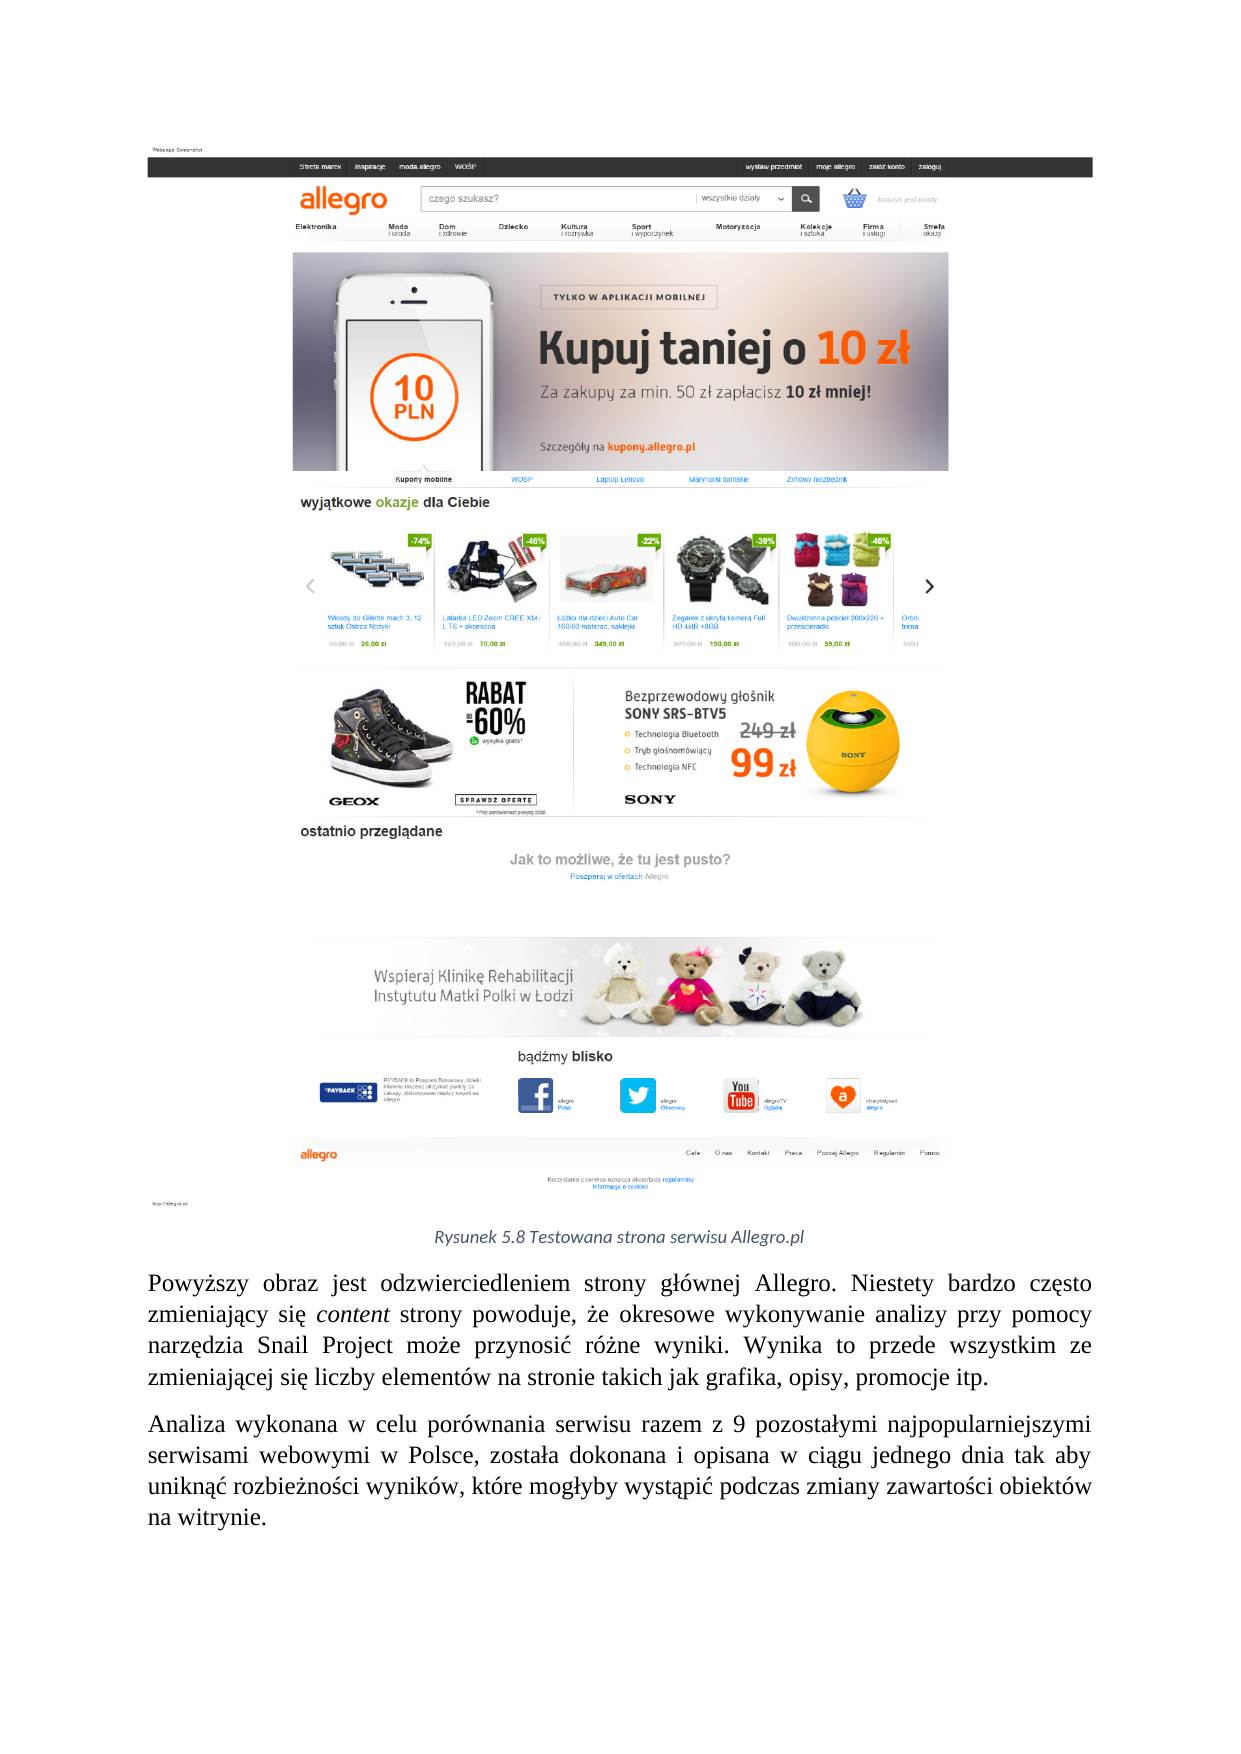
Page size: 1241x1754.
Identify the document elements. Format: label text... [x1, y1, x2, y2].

text Powyższy obraz jest odzwierciedleniem strony głównej Allegro. Niestety bardzo często zmieniający się content strony powoduje, że okresowe wykonywanie analizy przy pomocy narzędzia Snail Project może przynosić różne wyniki. Wynika to przede wszystkim ze zmieniającej się liczby elementów na stronie takich jak grafika, opisy, promocje itp. [148, 1268, 1093, 1390]
picture [147, 147, 1093, 1206]
text Analiza wykonana w celu porównania serwisu razem z 9 pozostałymi najpopularniejszymi serwisami webowymi w Polsce, została dokonana i opisana w ciągu jednego dnia tak aby uniknąć rozbieżności wyników, które mogłyby wystąpić podczas zmiany zawartości obiektów na witrynie. [148, 1409, 1093, 1531]
